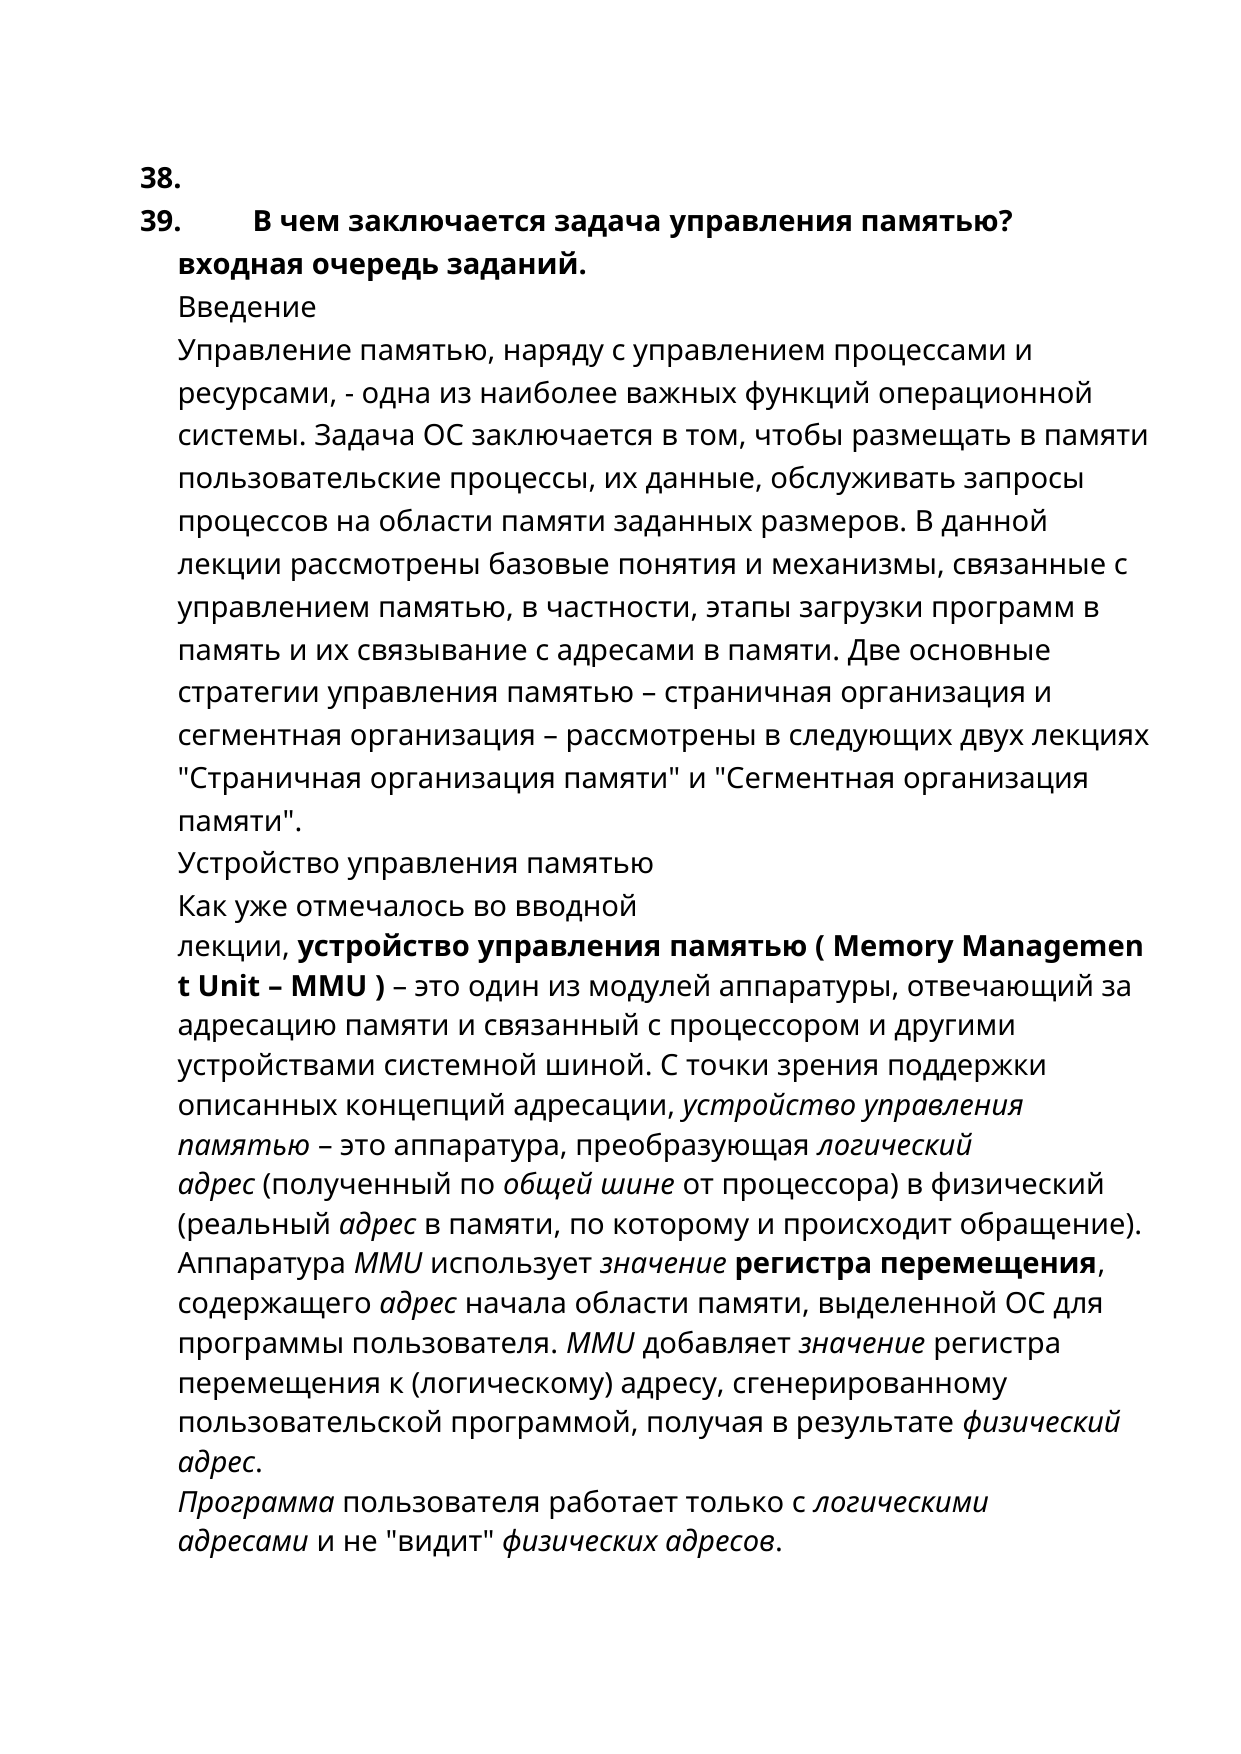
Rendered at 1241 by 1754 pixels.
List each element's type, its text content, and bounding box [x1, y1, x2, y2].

text Как уже отмечалось во вводной лекции, устройство управления памятью ( Memory Management Unit – MMU ) – это один из модулей аппаратуры, отвечающий за адресацию памяти и связанный с процессором и другими устройствами системной шиной. С точки зрения поддержки описанных концепций адресации, устройство управления памятью – это аппаратура, преобразующая логический адрес (полученный по общей шине от процессора) в физический (реальный адрес в памяти, по которому и происходит обращение). [177, 886, 1152, 1243]
text Программа пользователя работает только с логическими адресами и не "видит" физических адресов. [177, 1481, 1152, 1560]
text Управление памятью, наряду с управлением процессами и ресурсами, - одна из наиболее важных функций операционной системы. Задача ОС заключается в том, чтобы размещать в памяти пользовательские процессы, их данные, обслуживать запросы процессов на области памяти заданных размеров. В данной лекции рассмотрены базовые понятия и механизмы, связанные с управлением памятью, в частности, этапы загрузки программ в память и их связывание с адресами в памяти. Две основные стратегии управления памятью – страничная организация и сегментная организация – рассмотрены в следующих двух лекциях "Страничная организация памяти" и "Сегментная организация памяти". [177, 329, 1152, 840]
text Введение [177, 286, 1152, 326]
subtitle В чем заключается задача управления памятью? входная очередь заданий. [140, 201, 1152, 283]
subtitle Устройство управления памятью [177, 843, 1152, 882]
text Аппаратура MMU использует значение регистра перемещения, содержащего адрес начала области памяти, выделенной ОС для программы пользователя. MMU добавляет значение регистра перемещения к (логическому) адресу, сгенерированному пользовательской программой, получая в результате физический адрес. [177, 1243, 1152, 1481]
